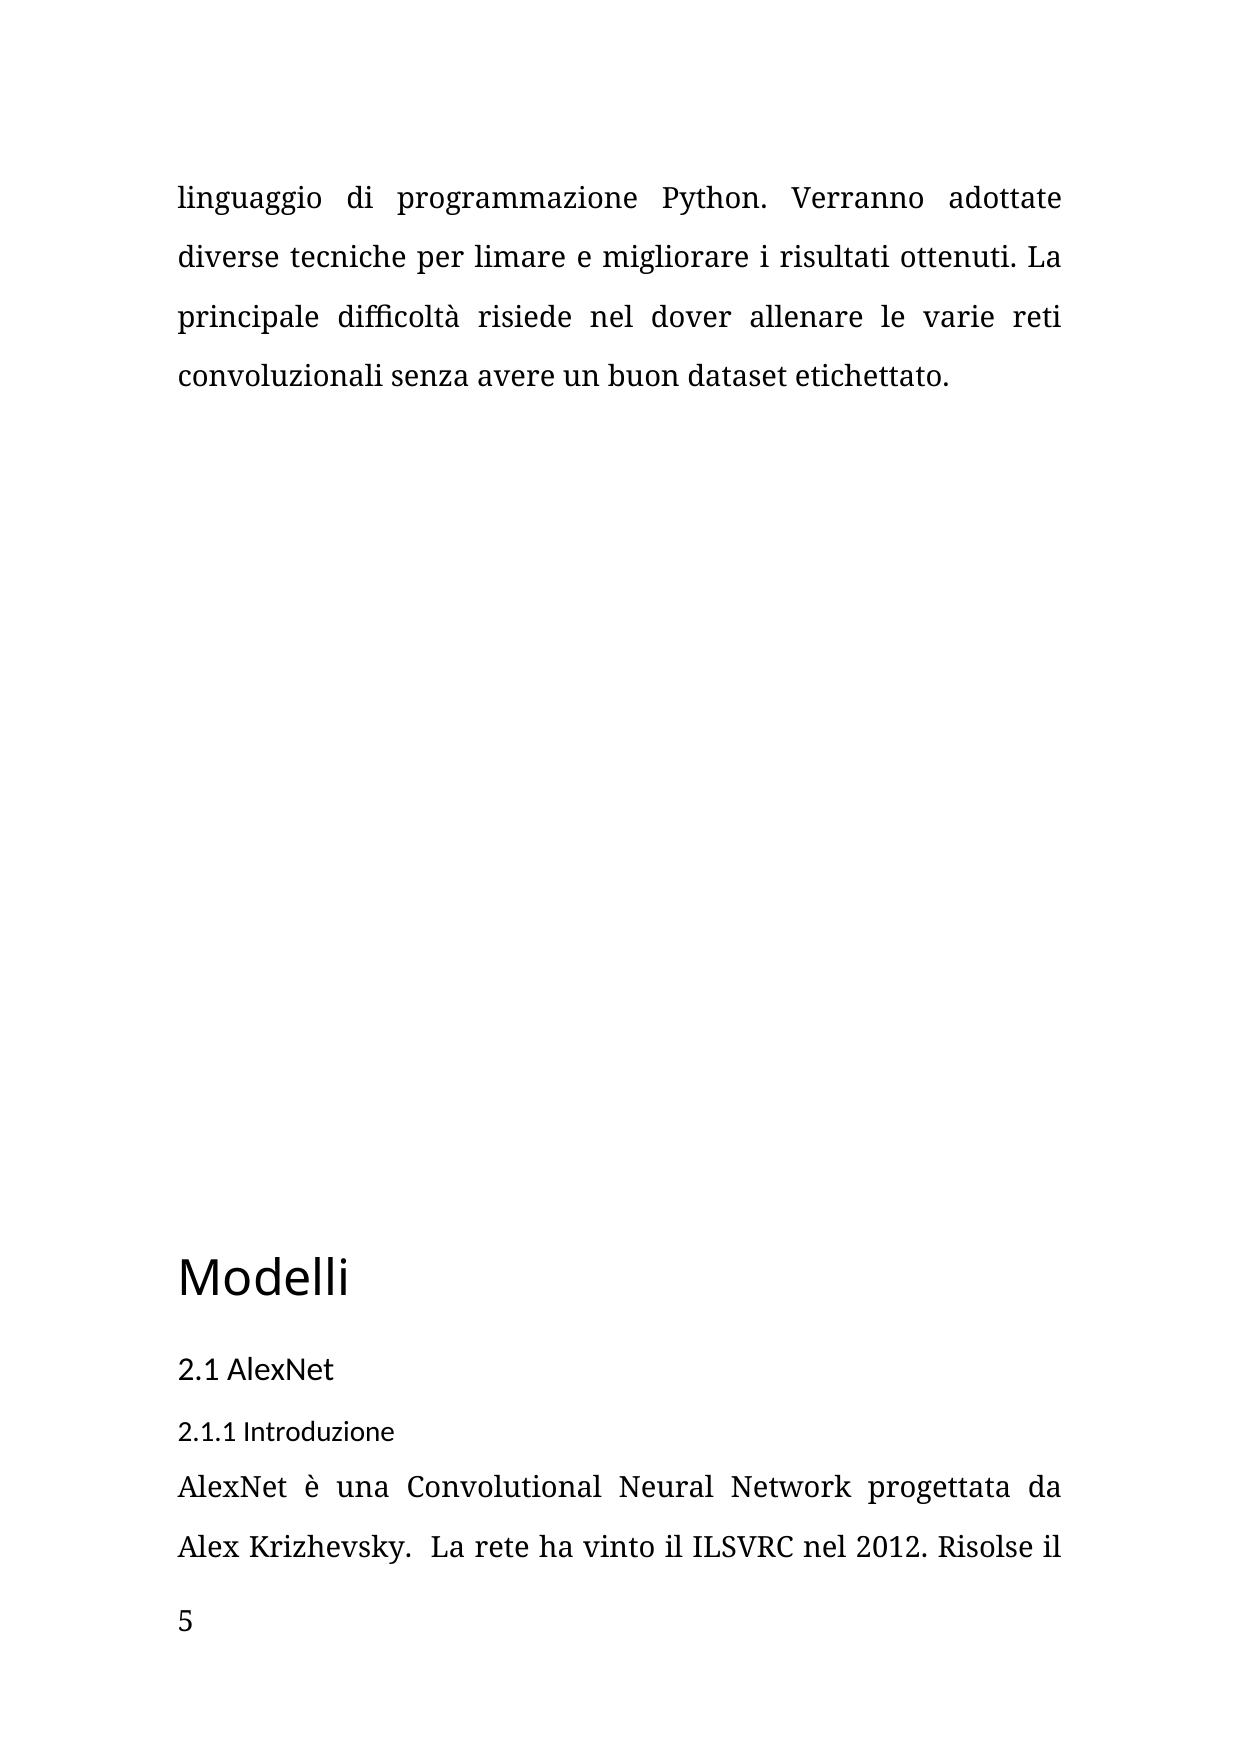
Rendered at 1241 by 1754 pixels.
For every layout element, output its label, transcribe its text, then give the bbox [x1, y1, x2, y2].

subtitle 2.1.1 Introduzione [177, 1413, 1063, 1449]
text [177, 177, 1063, 395]
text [177, 1467, 1063, 1566]
subtitle Modelli [177, 1242, 1063, 1310]
subtitle 2.1 AlexNet [177, 1348, 1063, 1389]
